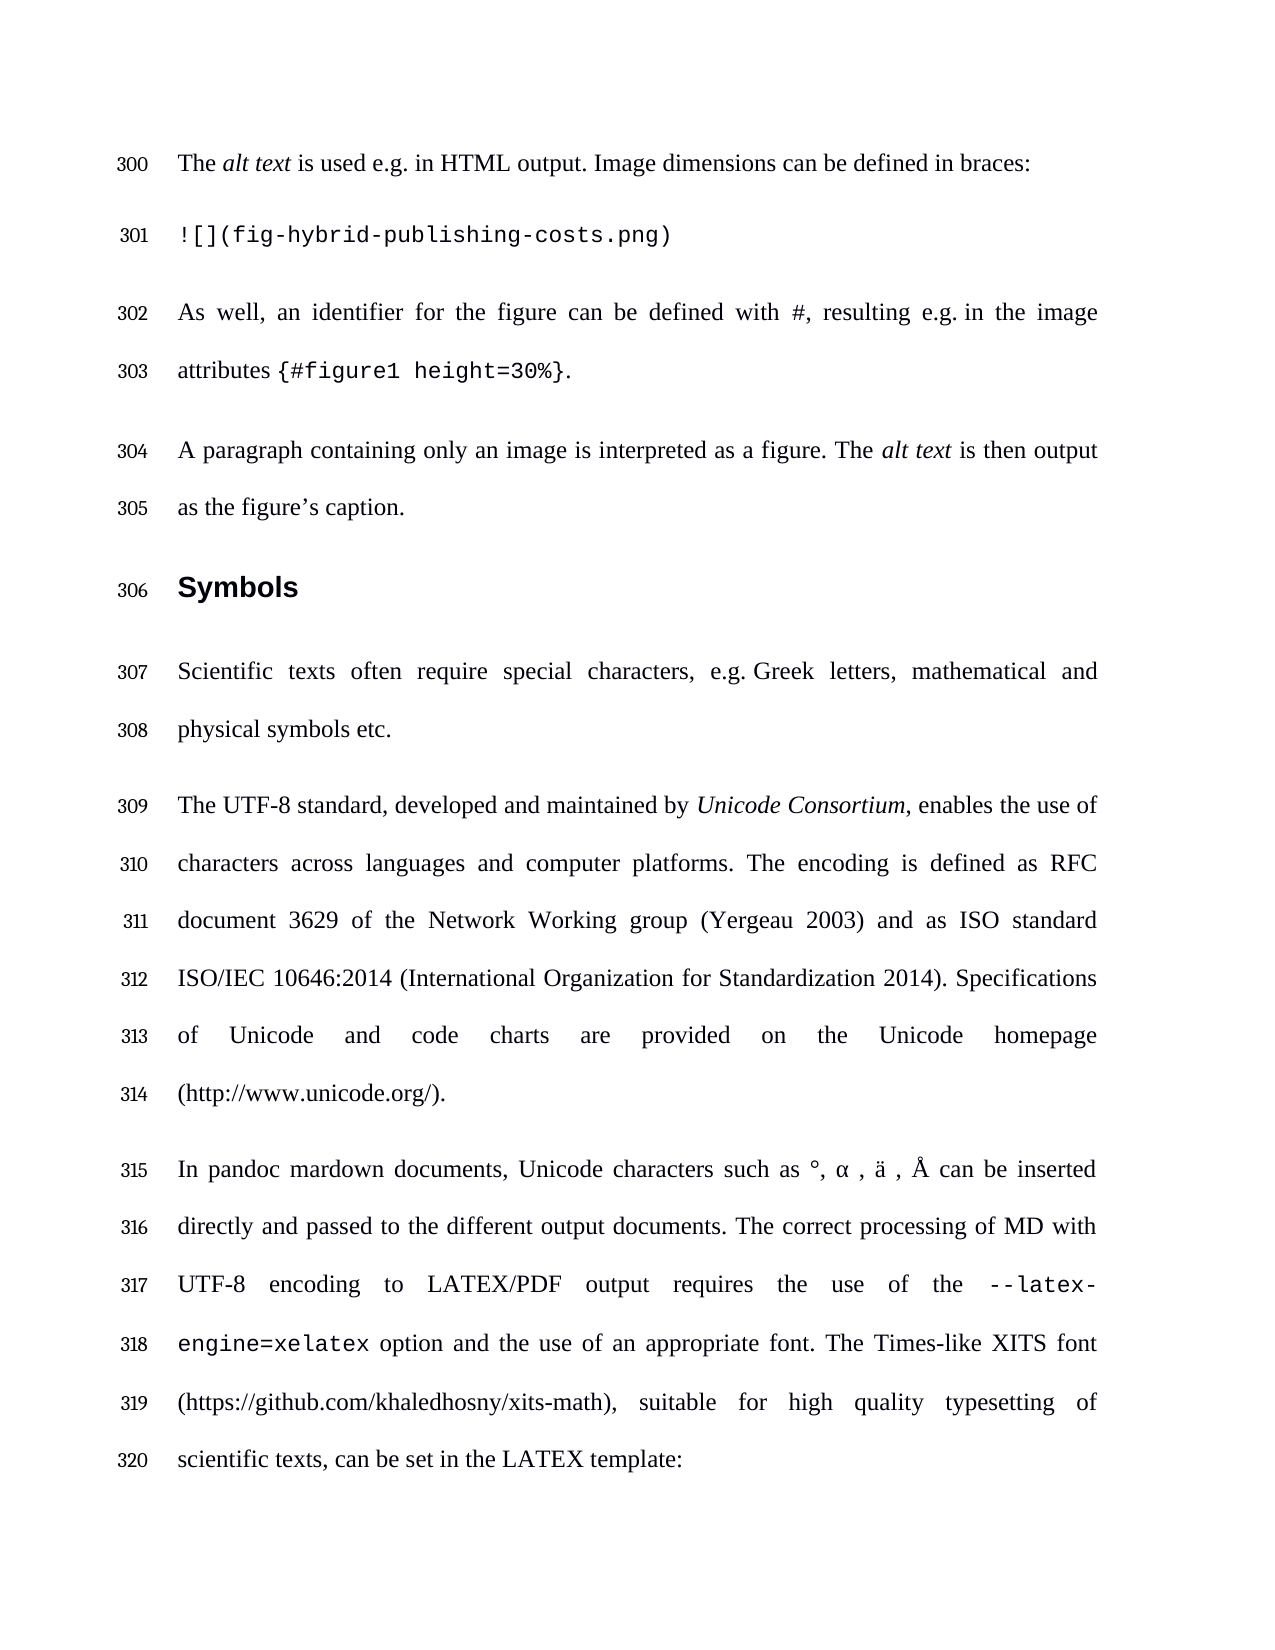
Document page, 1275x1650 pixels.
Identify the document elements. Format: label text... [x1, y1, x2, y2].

text The alt text is used e.g. in HTML output. Image dimensions can be defined in braces: [177, 148, 1098, 176]
text In pandoc mardown documents, Unicode characters such as °, α , ä , Å can be inserted directly and passed to the different output documents. The correct processing of MD with UTF-8 encoding to LATEX/PDF output requires the use of the --latex-engine=xelatex option and the use of an appropriate font. The Times-like XITS font (https://github.com/khaledhosny/xits-math), suitable for high quality typesetting of scientific texts, can be set in the LATEX template: [177, 1154, 1098, 1473]
text As well, an identifier for the figure can be defined with #, resulting e.g. in the image attributes {#figure1 height=30%}. [177, 297, 1098, 386]
text Scientific texts often require special characters, e.g. Greek letters, mathematical and physical symbols etc. [177, 656, 1098, 743]
subtitle Symbols [177, 571, 1098, 604]
text A paragraph containing only an image is interpreted as a figure. The alt text is then output as the figure’s caption. [177, 435, 1098, 521]
text The UTF-8 standard, developed and maintained by Unicode Consortium, enables the use of characters across languages and computer platforms. The encoding is defined as RFC document 3629 of the Network Working group (Yergeau 2003) and as ISO standard ISO/IEC 10646:2014 (International Organization for Standardization 2014). Specifications of Unicode and code charts are provided on the Unicode homepage (http://www.unicode.org/). [177, 790, 1098, 1106]
text ![](fig-hybrid-publishing-costs.png) [177, 224, 1098, 250]
